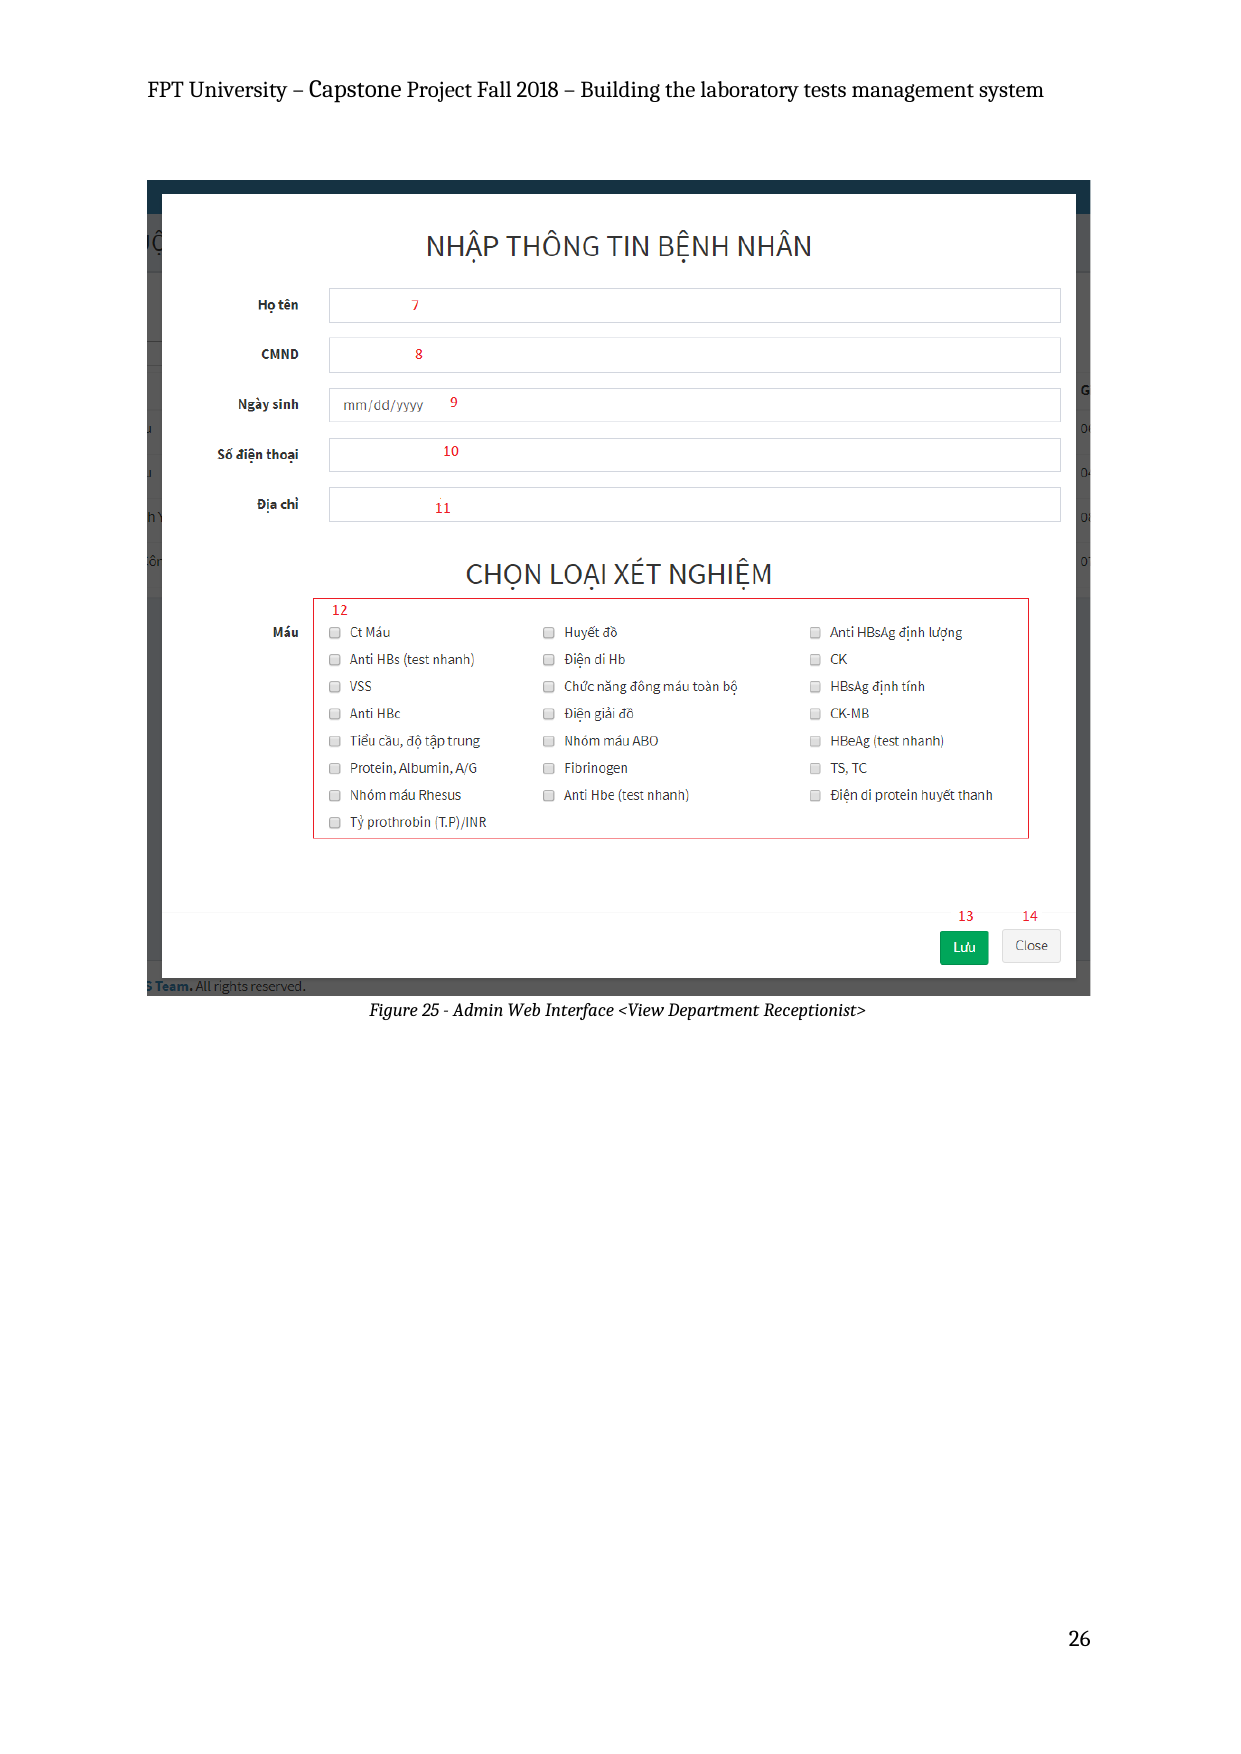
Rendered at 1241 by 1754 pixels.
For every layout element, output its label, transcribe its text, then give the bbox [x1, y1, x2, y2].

picture [147, 180, 1091, 996]
text Figure 25 - Admin Web Interface <View Department Receptionist> [147, 999, 1090, 1021]
